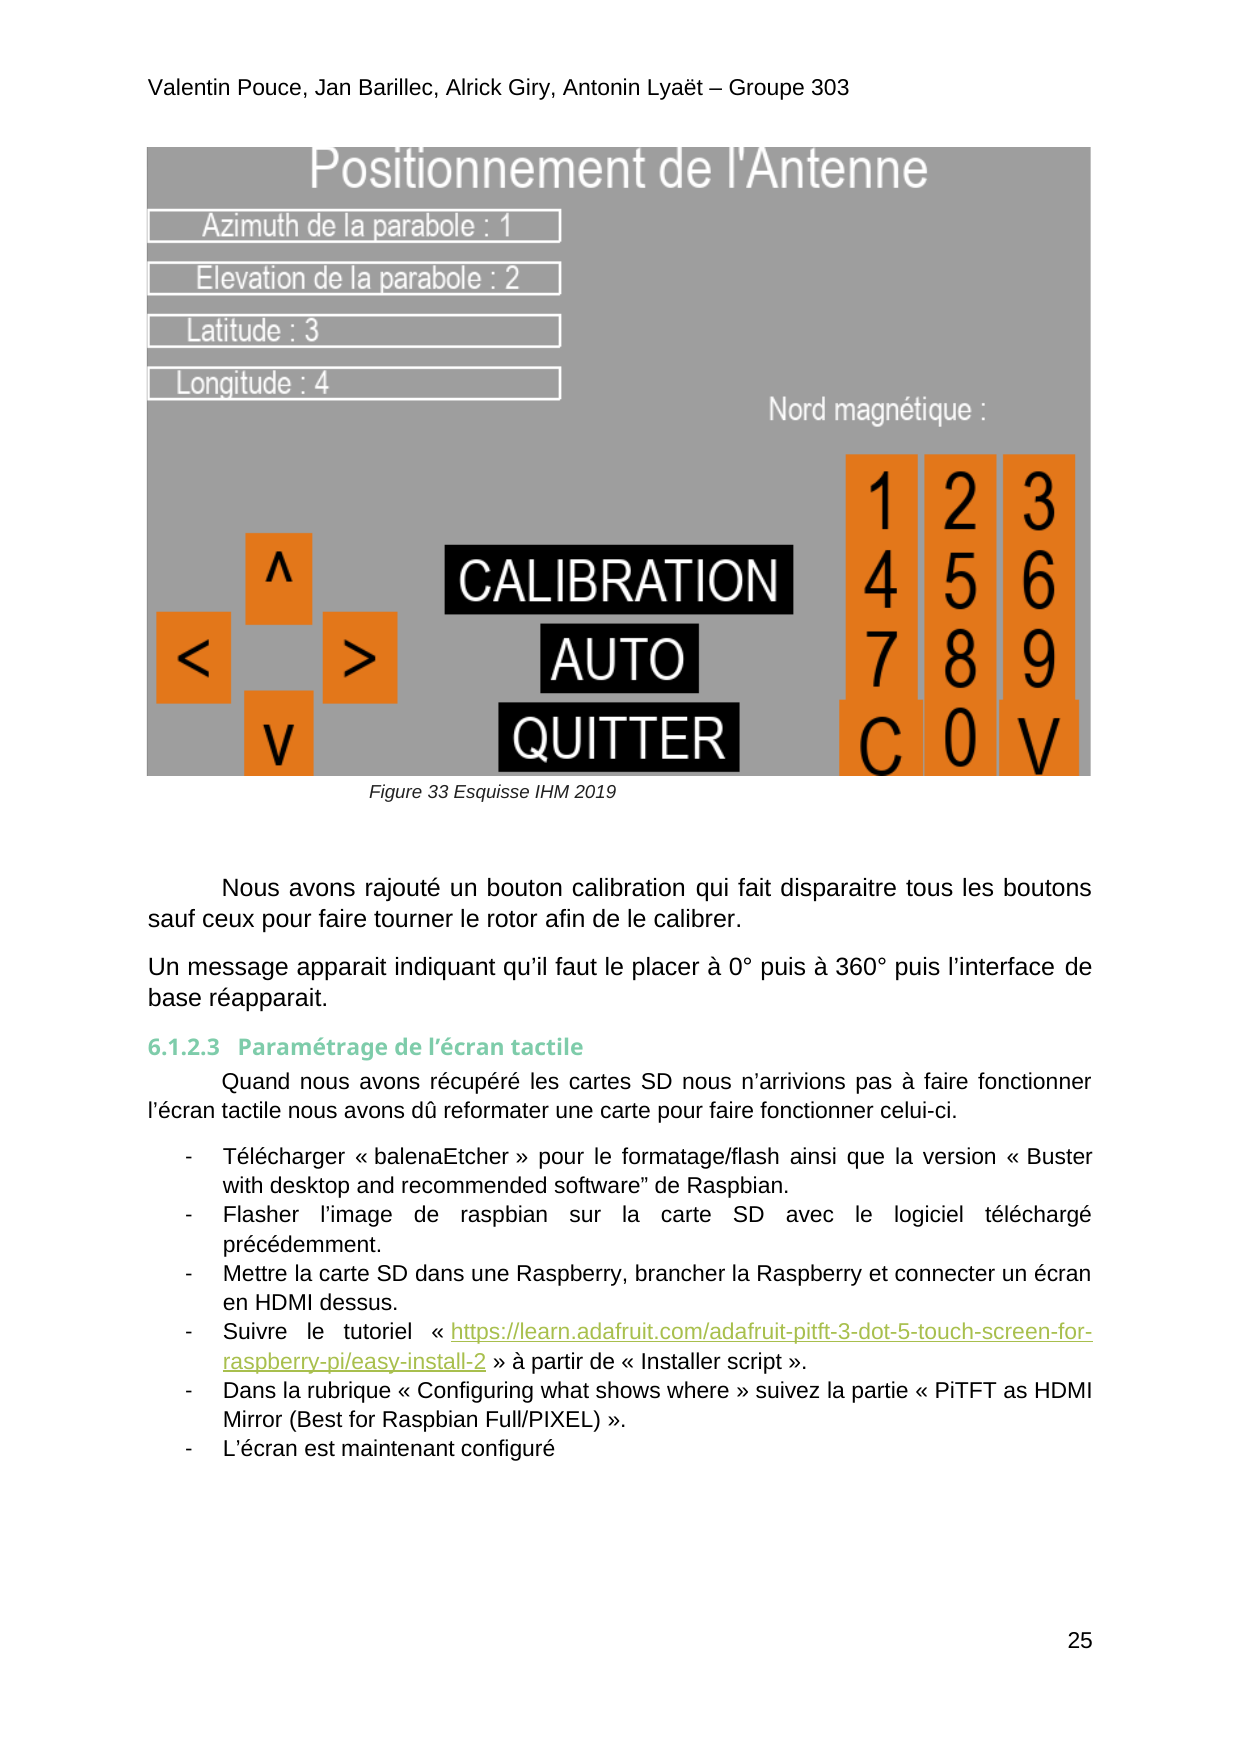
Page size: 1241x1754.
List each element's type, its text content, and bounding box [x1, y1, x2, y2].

text Un message apparait indiquant qu’il faut le placer à 0° puis à 360° puis l’interface de base réapparait. [148, 952, 1093, 1011]
list L’écran est maintenant configuré [185, 1434, 1093, 1463]
list Suivre le tutoriel « https://learn.adafruit.com/adafruit-pitft-3-dot-5-touch-screen-for-raspberry-pi/easy-install-2 » à partir de « Installer script ». [185, 1317, 1093, 1374]
list Dans la rubrique « Configuring what shows where » suivez la partie « PiTFT as HDMI Mirror (Best for Raspbian Full/PIXEL) ». [185, 1376, 1093, 1432]
text Nous avons rajouté un bouton calibration qui fait disparaitre tous les boutons sauf ceux pour faire tourner le rotor afin de le calibrer. [148, 873, 1093, 933]
list Mettre la carte SD dans une Raspberry, brancher la Raspberry et connecter un écran en HDMI dessus. [185, 1259, 1093, 1315]
text Quand nous avons récupéré les cartes SD nous n’arrivions pas à faire fonctionner l’écran tactile nous avons dû reformater une carte pour faire fonctionner celui-ci. [148, 1068, 1093, 1123]
list Flasher l’image de raspbian sur la carte SD avec le logiciel téléchargé précédemment. [185, 1200, 1093, 1257]
list Télécharger « balenaEtcher » pour le formatage/flash ainsi que la version « Buster with desktop and recommended software” de Raspbian. [185, 1142, 1093, 1198]
picture [146, 147, 1091, 776]
subtitle Paramétrage de l’écran tactile [148, 1030, 1093, 1062]
